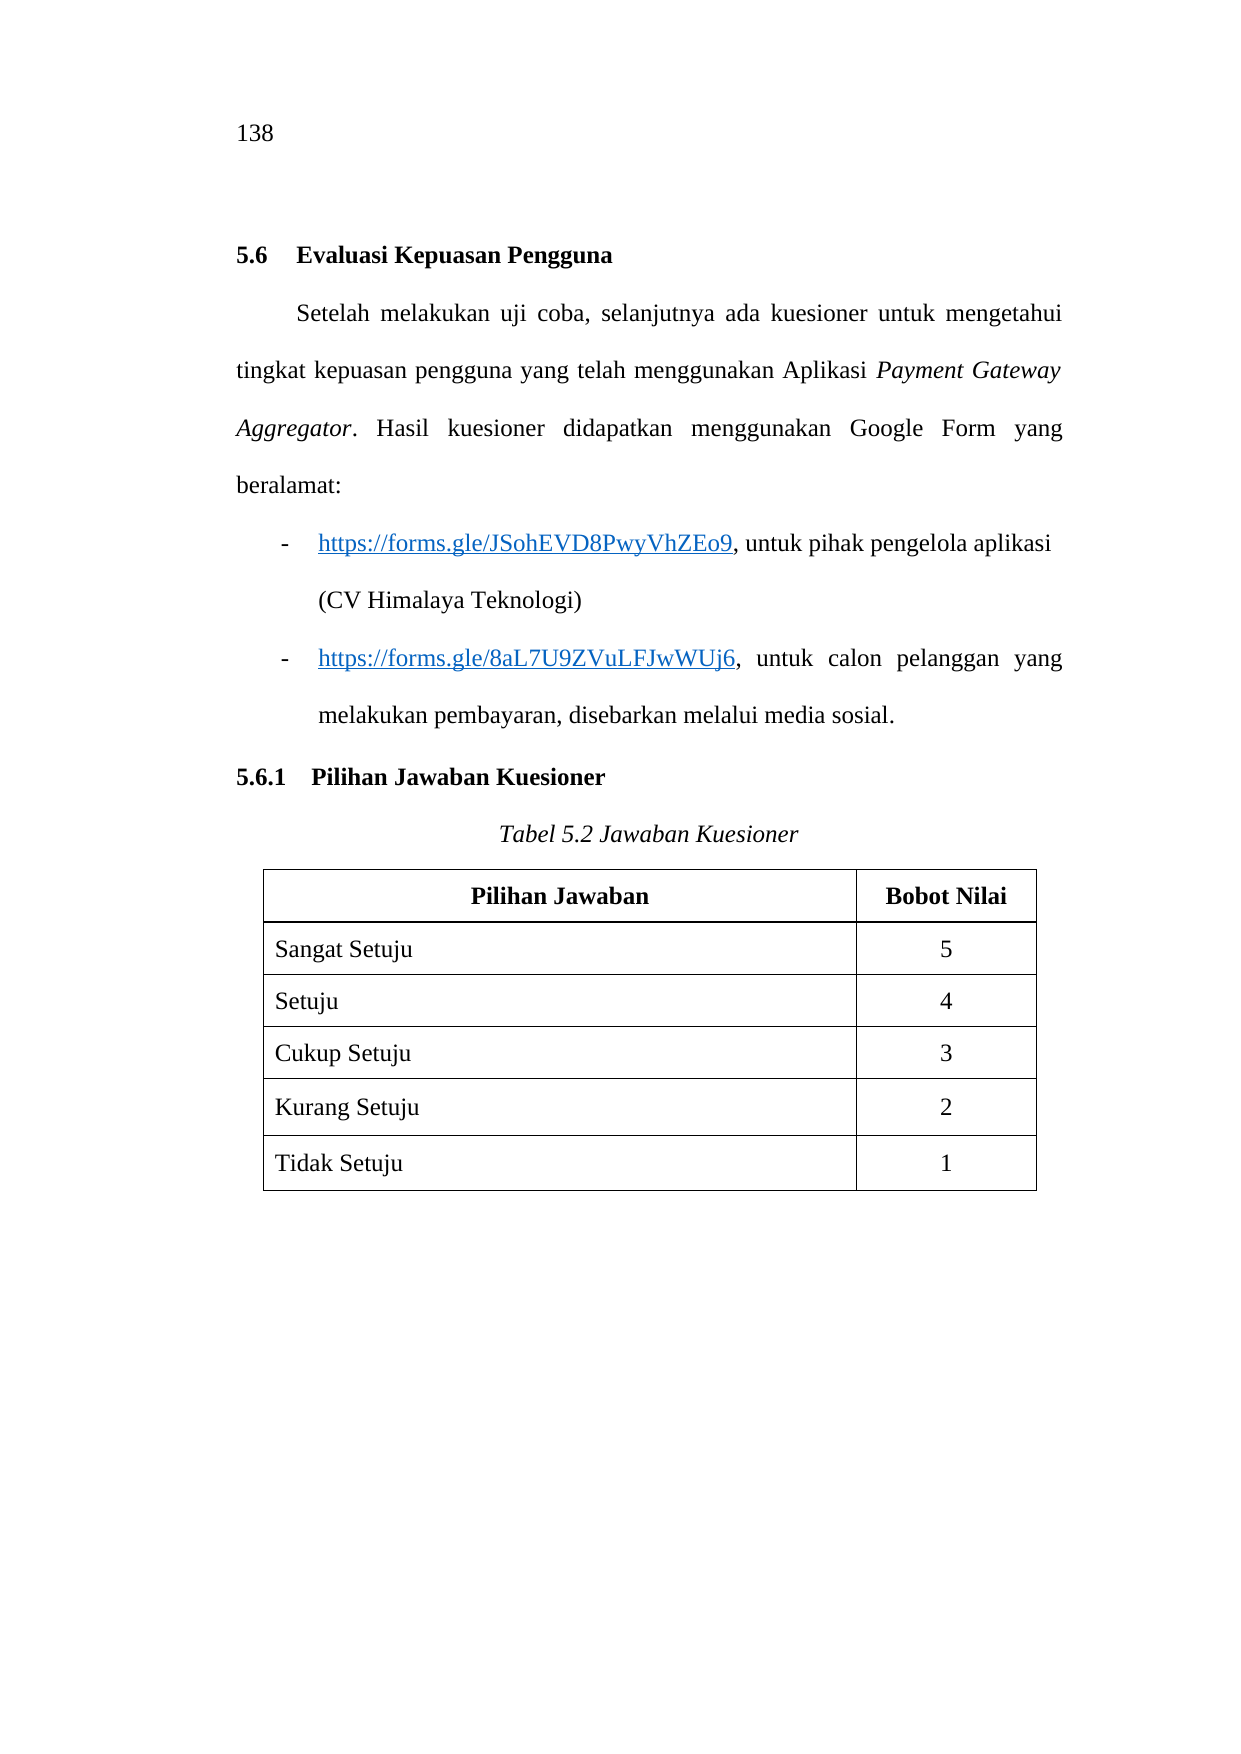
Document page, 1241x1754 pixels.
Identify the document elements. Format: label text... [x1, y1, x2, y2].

table_cell 1 [857, 1136, 1036, 1190]
table_cell 5 [857, 923, 1036, 974]
table_cell Kurang Setuju [264, 1079, 856, 1134]
table_cell Sangat Setuju [264, 923, 856, 974]
table_cell 4 [857, 975, 1036, 1026]
table_cell 3 [857, 1027, 1036, 1078]
table_header Pilihan Jawaban [264, 870, 856, 921]
table_header Bobot Nilai [857, 870, 1036, 921]
subtitle Evaluasi Kepuasan Pengguna [236, 240, 1063, 269]
table_cell Setuju [264, 975, 856, 1026]
text Setelah melakukan uji coba, selanjutnya ada kuesioner untuk mengetahui tingkat kepuasan pengguna yang telah menggunakan Aplikasi Payment Gateway Aggregator. Hasil kuesioner didapatkan menggunakan Google Form yang beralamat: [236, 298, 1063, 499]
subtitle Pilihan Jawaban Kuesioner [236, 762, 1063, 791]
table_cell Cukup Setuju [264, 1027, 856, 1078]
table_cell Tidak Setuju [264, 1136, 856, 1190]
list https://forms.gle/8aL7U9ZVuLFJwWUj6, untuk calon pelanggan yang melakukan pembayaran, disebarkan melalui media sosial. [281, 643, 1063, 729]
list https://forms.gle/JSohEVD8PwyVhZEo9, untuk pihak pengelola aplikasi (CV Himalaya Teknologi) [281, 528, 1063, 614]
table_cell 2 [857, 1079, 1036, 1134]
